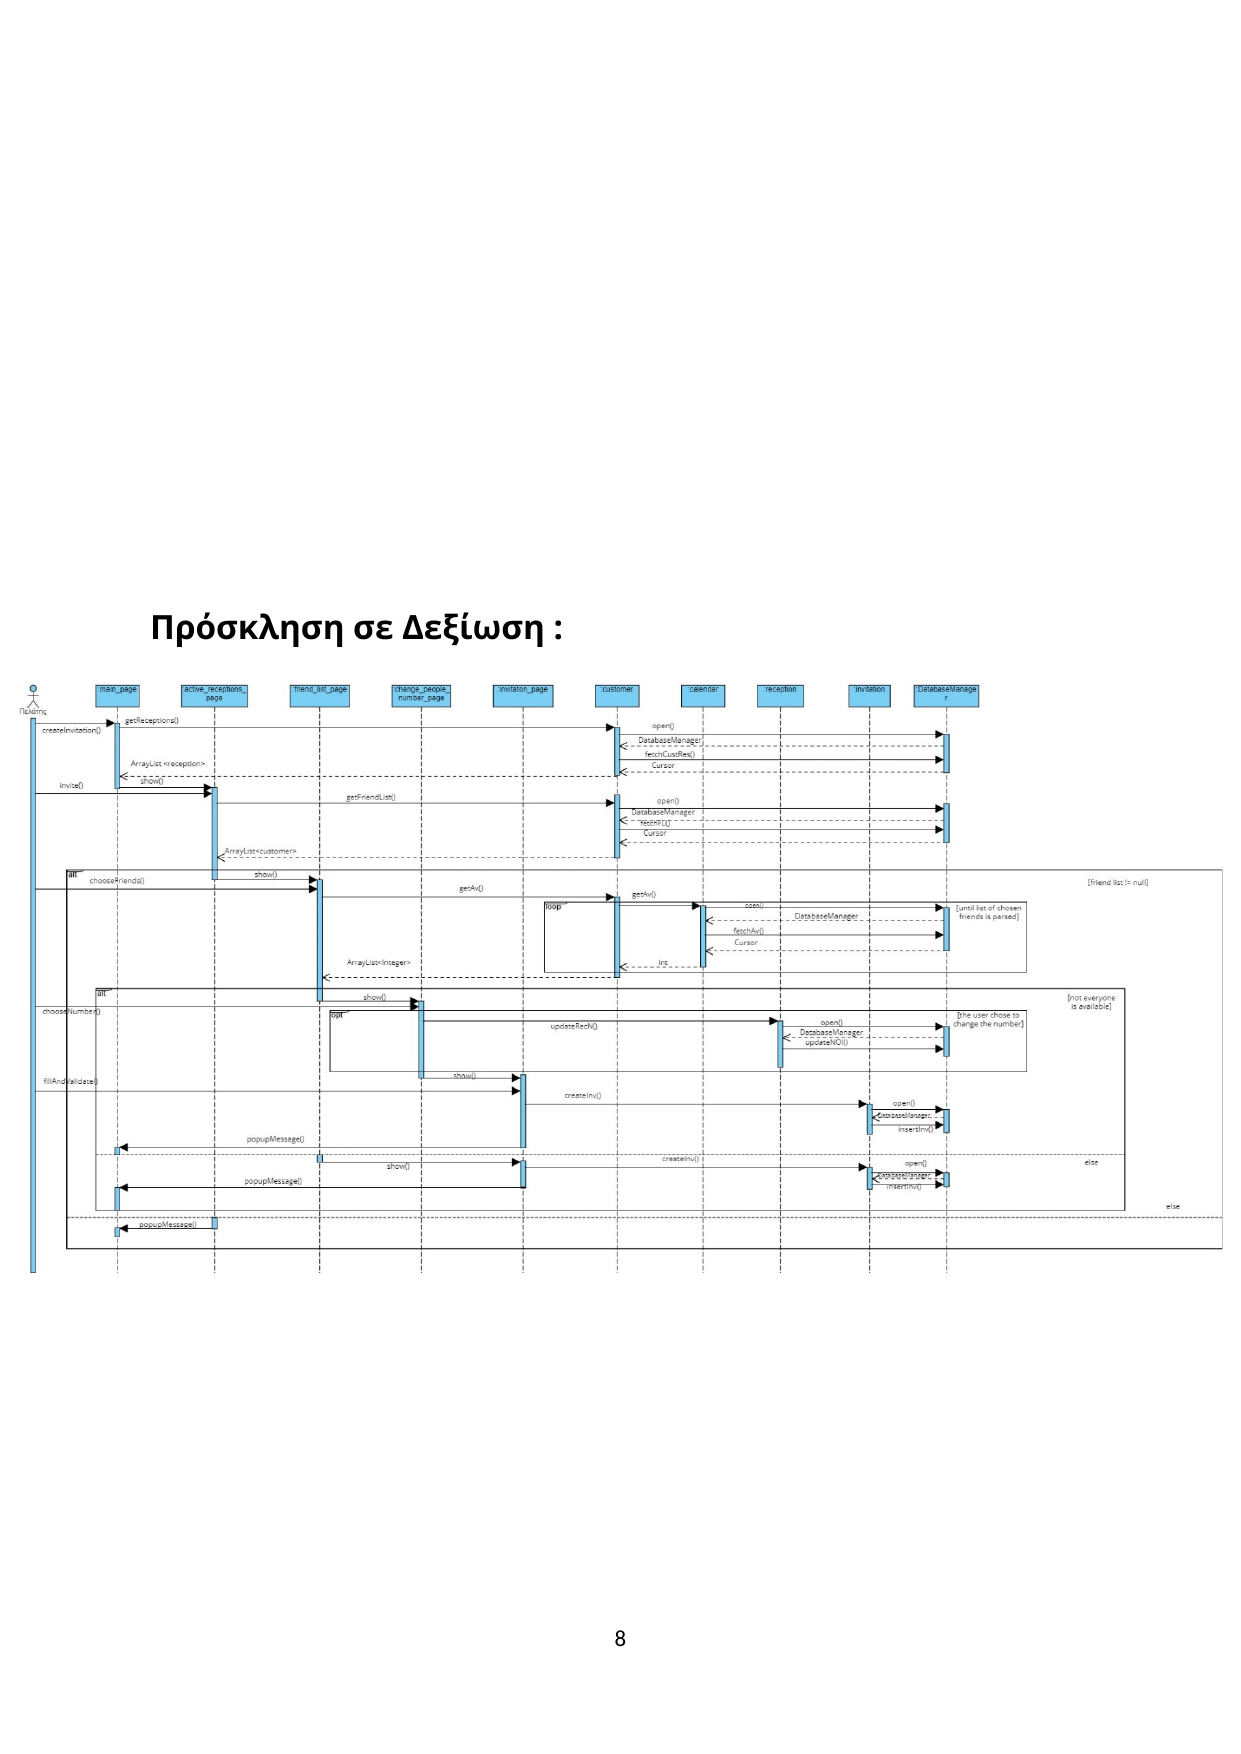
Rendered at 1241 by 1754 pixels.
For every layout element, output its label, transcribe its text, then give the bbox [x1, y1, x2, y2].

picture [14, 663, 1223, 1273]
text Πρόσκληση σε Δεξίωση : [150, 603, 1090, 649]
